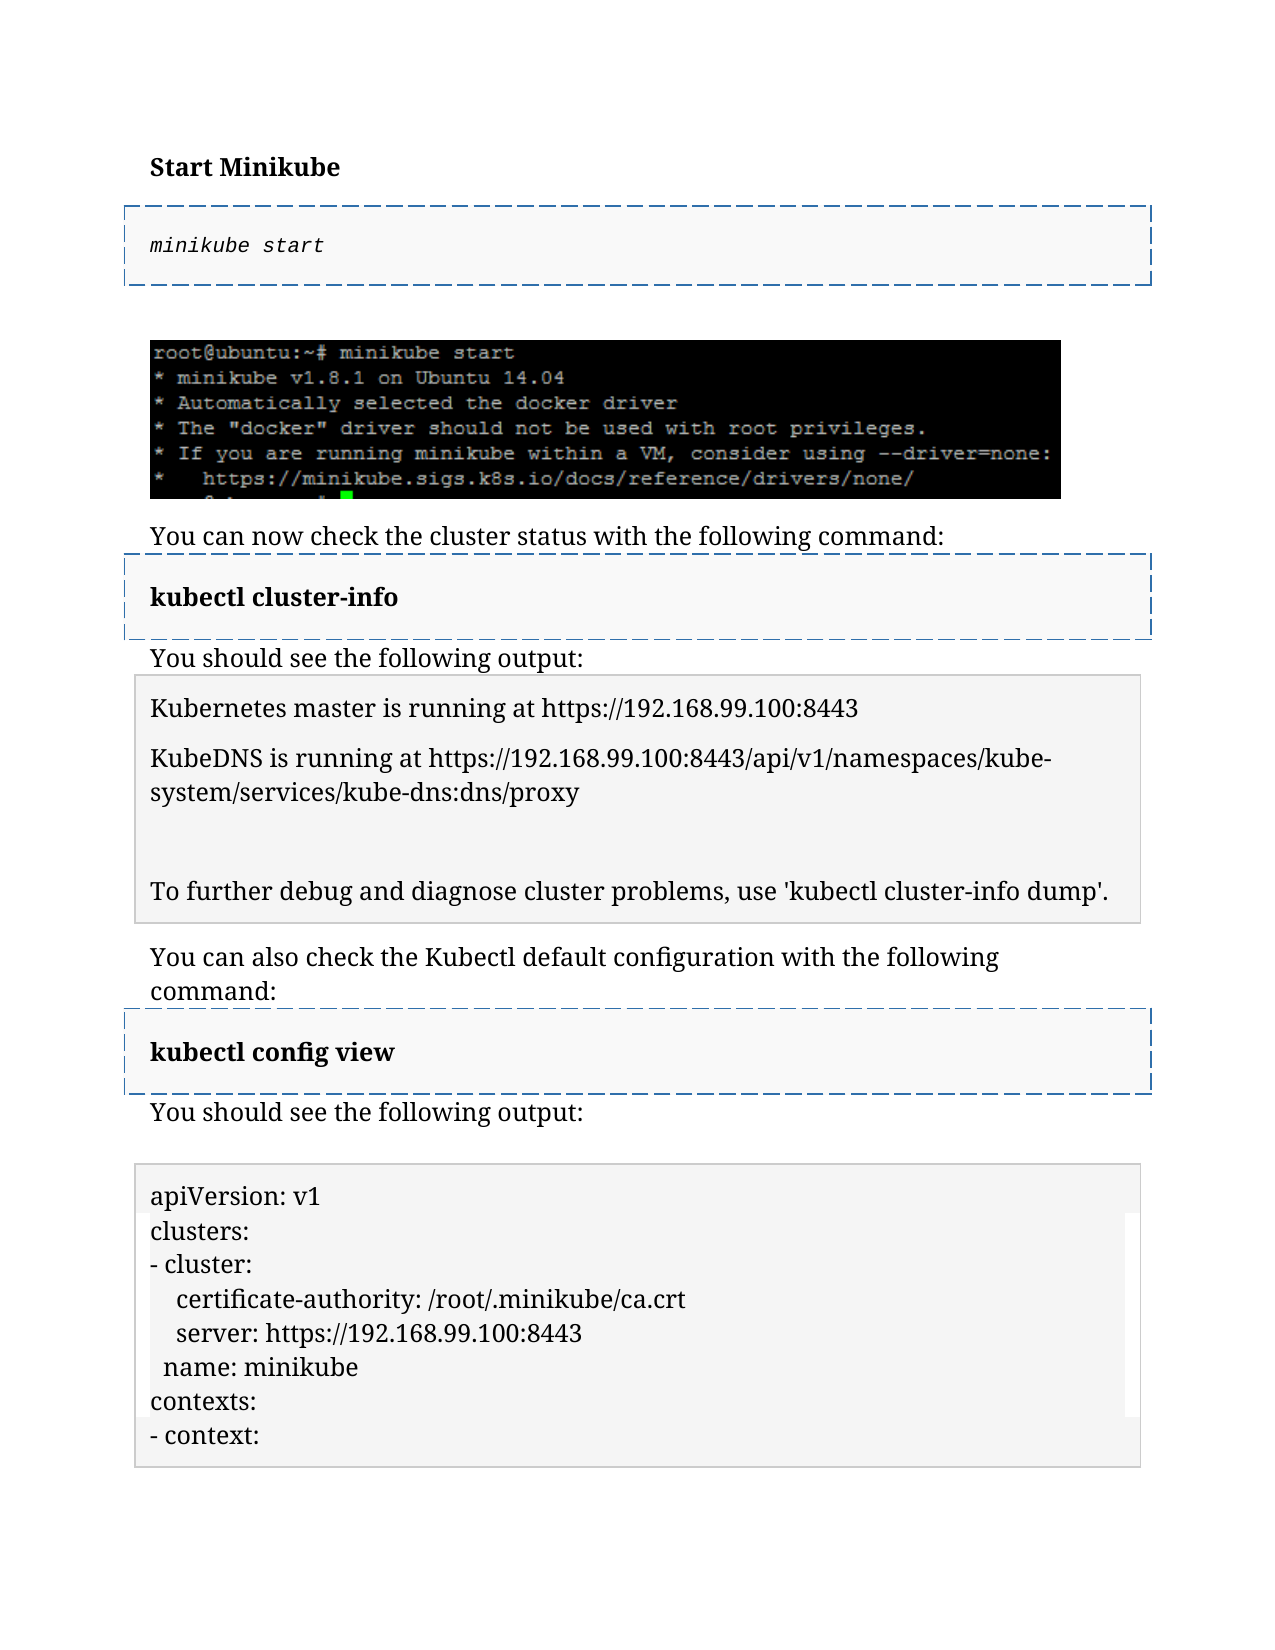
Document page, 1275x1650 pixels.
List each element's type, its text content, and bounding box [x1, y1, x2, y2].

text Kubernetes master is running at https://192.168.99.100:8443 [136, 676, 1140, 724]
text - context: [136, 1401, 1140, 1466]
text You can now check the cluster status with the following command: [150, 519, 1125, 553]
text contexts: [150, 1383, 1125, 1401]
text clusters: [150, 1213, 1125, 1247]
picture [150, 340, 1061, 499]
text certificate-authority: /root/.minikube/ca.crt [150, 1281, 1125, 1315]
text server: https://192.168.99.100:8443 [150, 1315, 1125, 1349]
text minikube start [123, 205, 1152, 286]
text kubectl cluster-info [123, 553, 1152, 640]
text apiVersion: v1 [136, 1165, 1140, 1213]
text You can also check the Kubectl default configuration with the following command: [150, 939, 1125, 1008]
text To further debug and diagnose cluster problems, use 'kubectl cluster-info dump'. [136, 857, 1140, 922]
text KubeDNS is running at https://192.168.99.100:8443/api/v1/namespaces/kube-system/services/kube-dns:dns/proxy [136, 724, 1140, 808]
text Start Minikube [150, 150, 1125, 184]
text name: minikube [150, 1349, 1125, 1383]
text kubectl config view [123, 1008, 1152, 1095]
text You should see the following output: [150, 1095, 1125, 1129]
text - cluster: [150, 1247, 1125, 1281]
text You should see the following output: [150, 640, 1125, 674]
